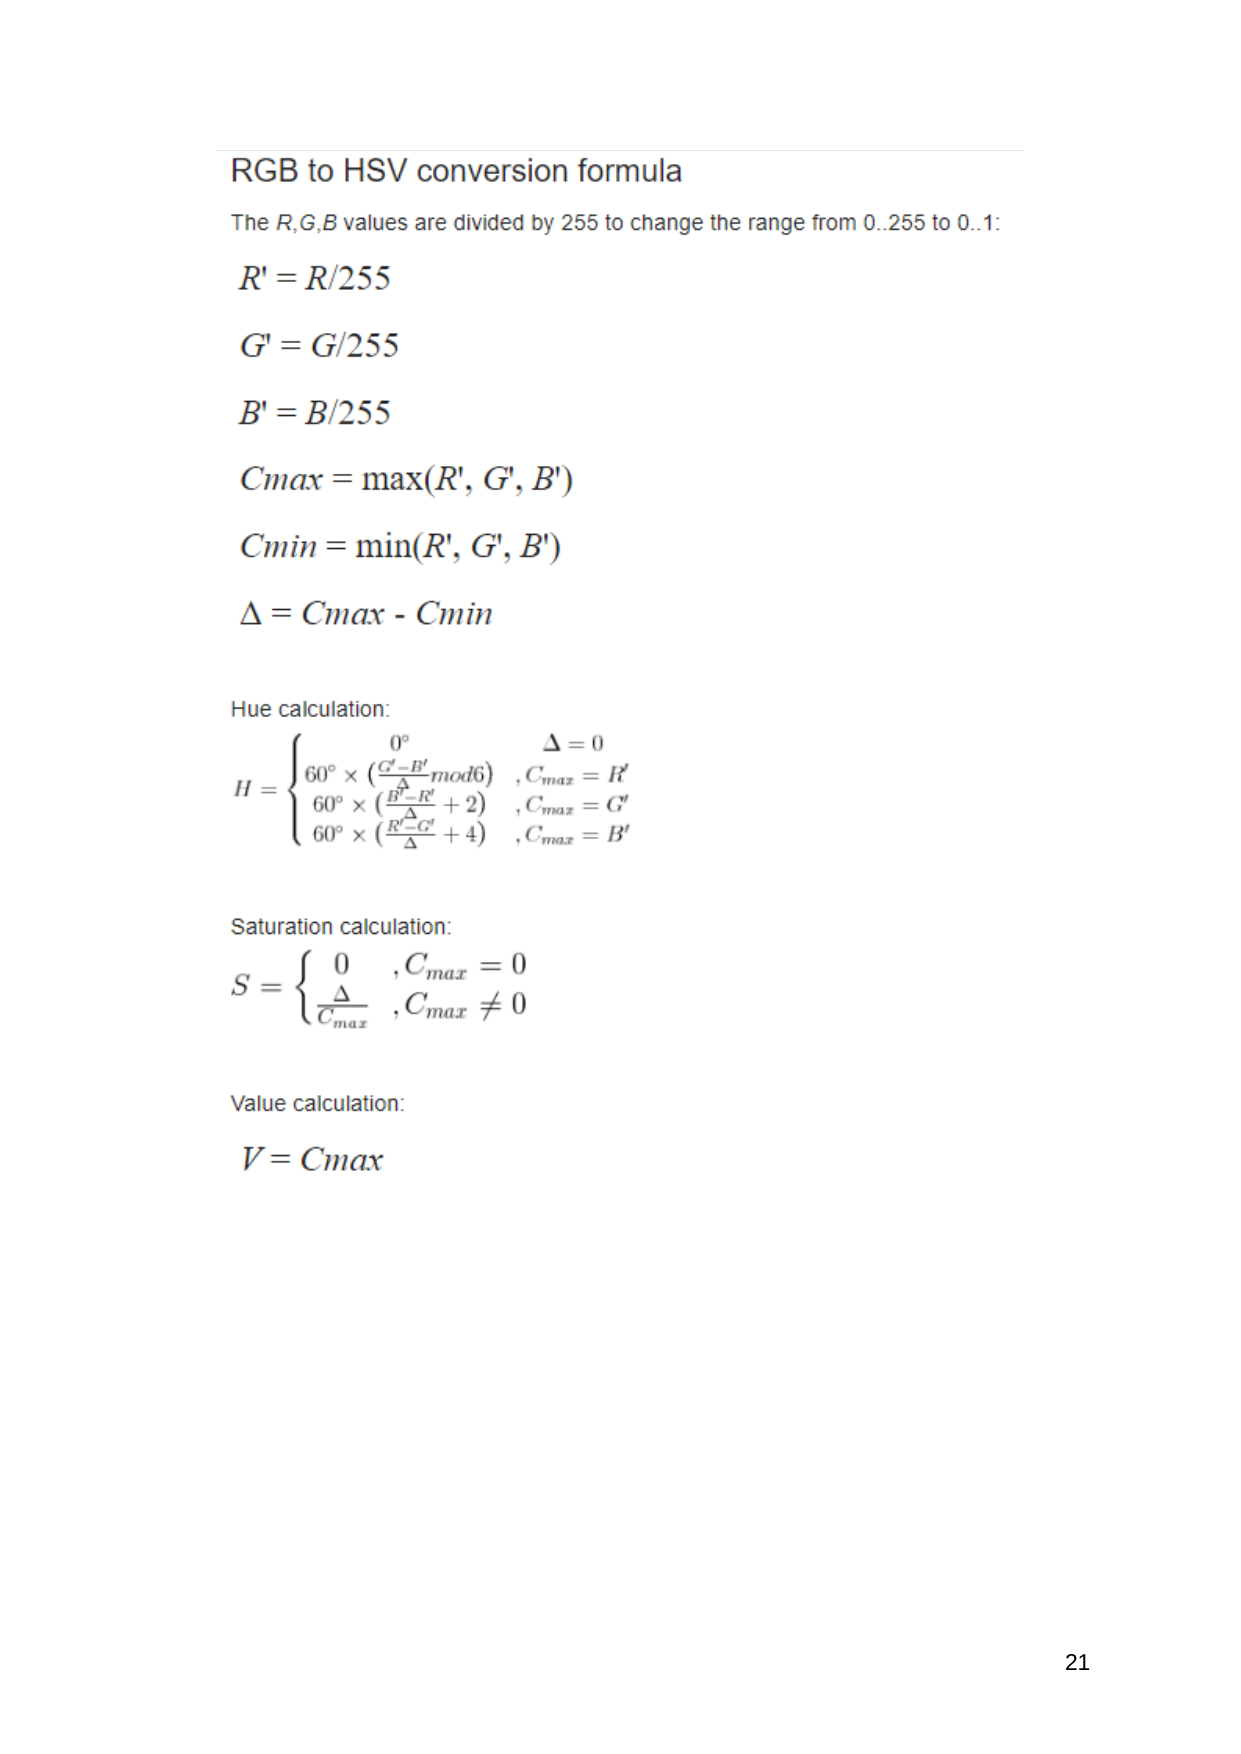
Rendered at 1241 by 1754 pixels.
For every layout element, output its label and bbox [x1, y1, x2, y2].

picture [216, 150, 1024, 1177]
